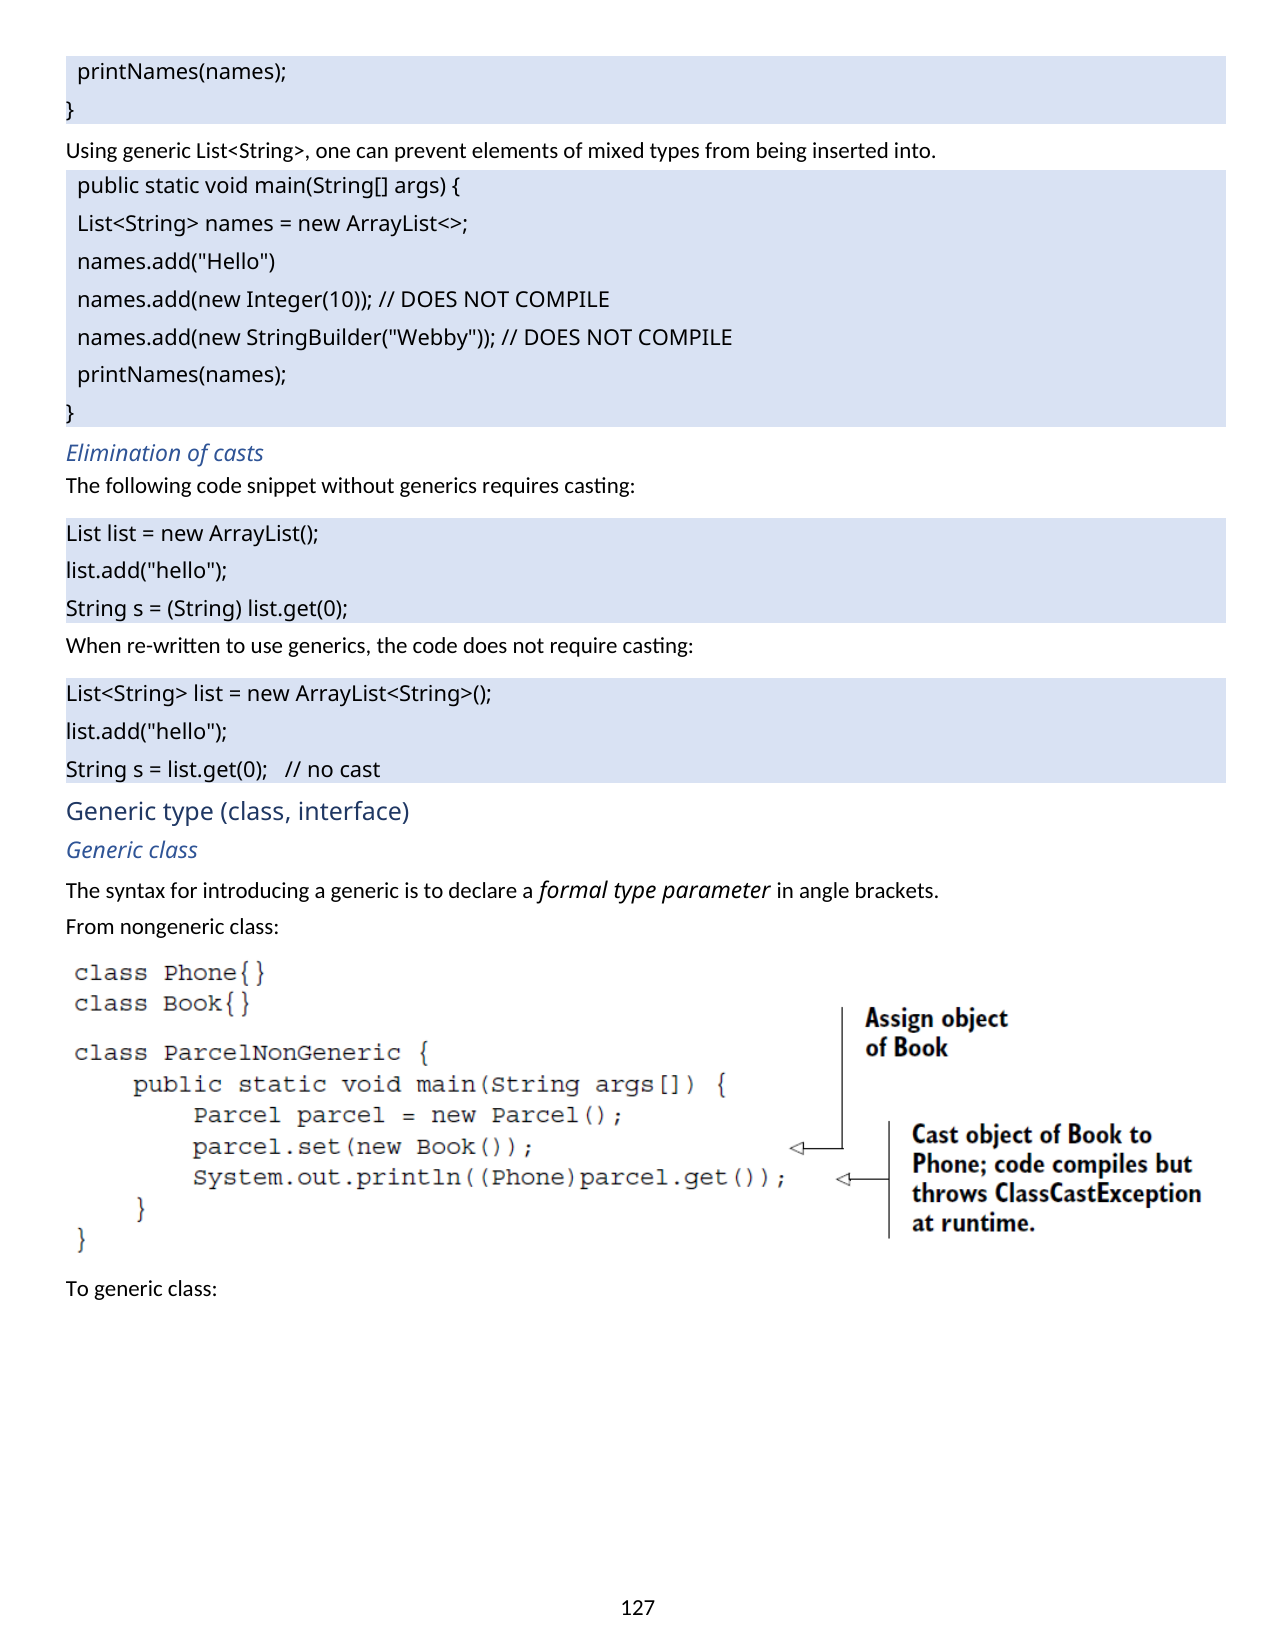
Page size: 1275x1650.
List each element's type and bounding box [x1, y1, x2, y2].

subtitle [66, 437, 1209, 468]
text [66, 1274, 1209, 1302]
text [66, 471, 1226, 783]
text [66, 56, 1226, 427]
picture [65, 946, 1210, 1268]
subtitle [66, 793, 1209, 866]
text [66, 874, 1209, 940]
